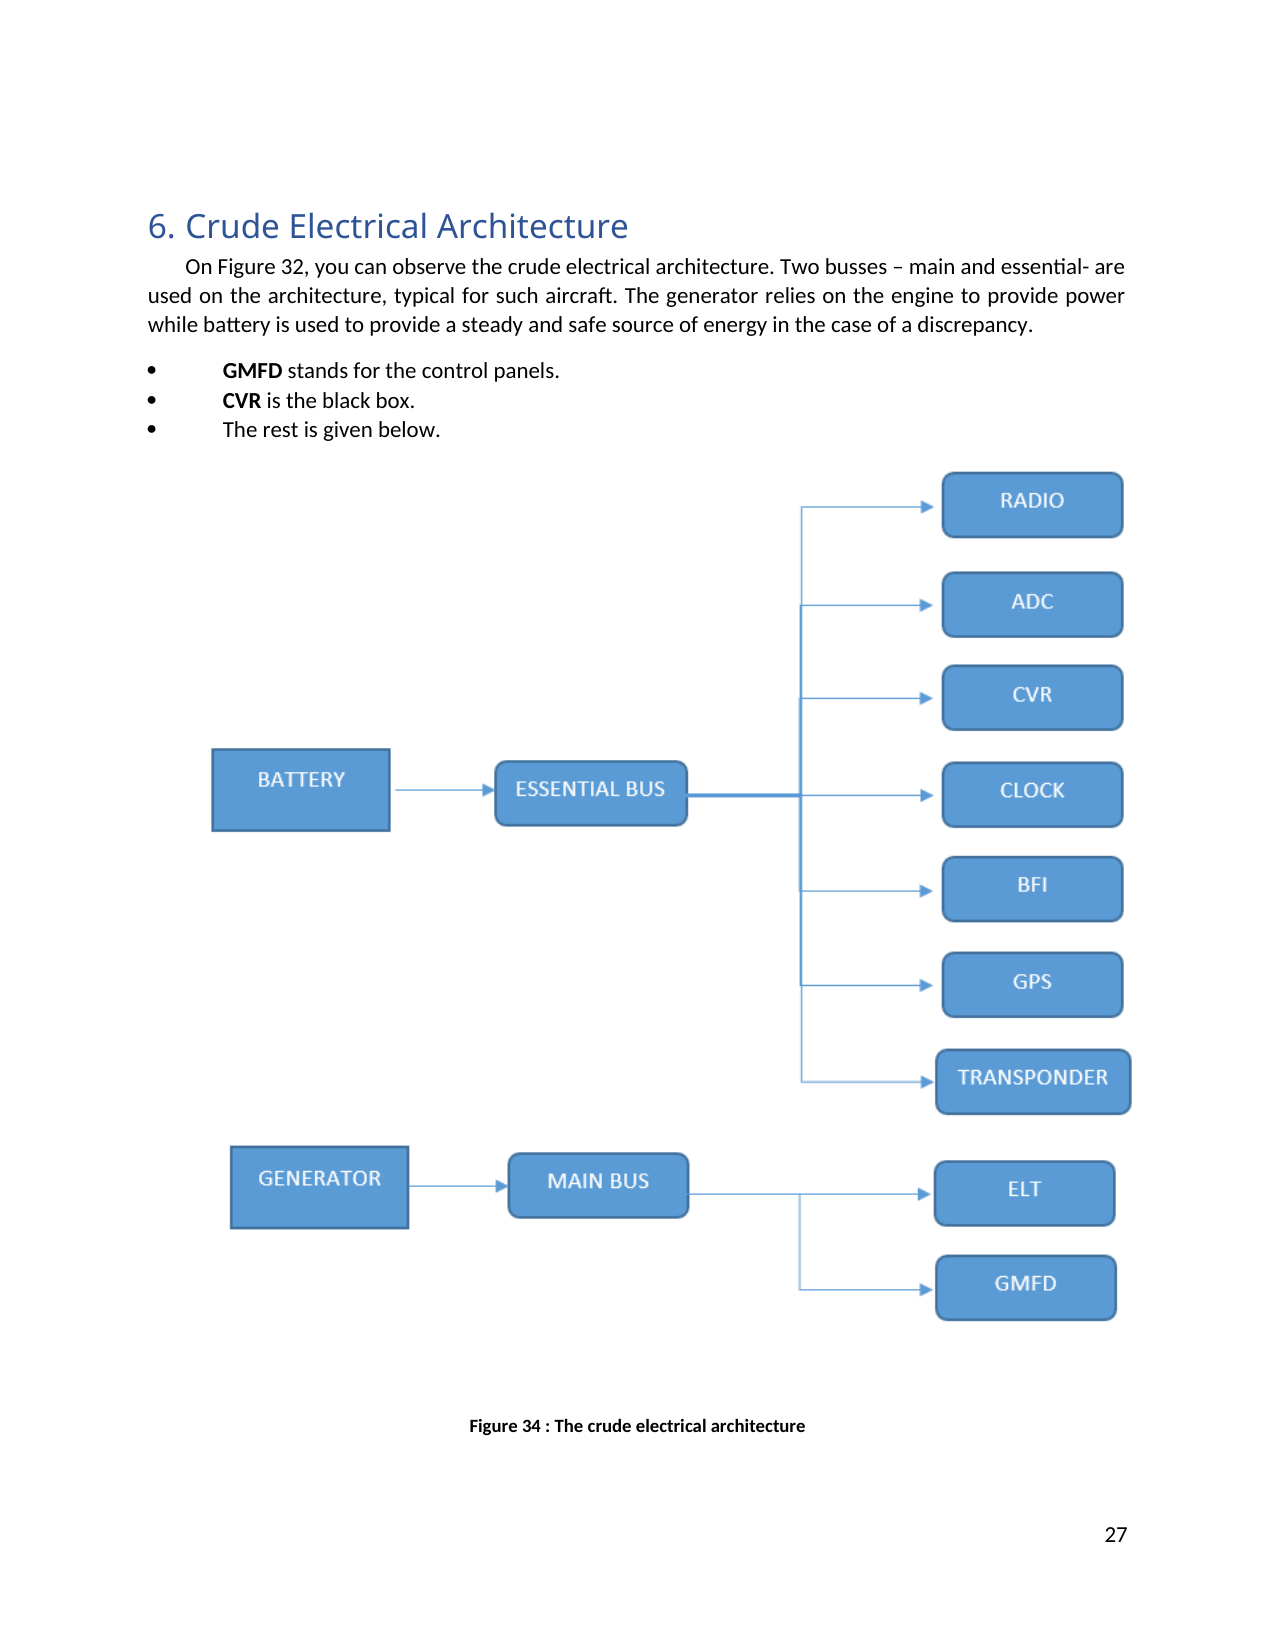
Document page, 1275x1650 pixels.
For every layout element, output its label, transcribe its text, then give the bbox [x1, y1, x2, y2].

picture [185, 444, 1165, 1397]
text On Figure 32, you can observe the crude electrical architecture. Two busses – main and essential- are used on the architecture, typical for such aircraft. The generator relies on the engine to provide power while battery is used to provide a steady and safe source of energy in the case of a discrepancy. [148, 252, 1127, 338]
list CVR is the black box. [148, 386, 1127, 414]
list The rest is given below. [148, 415, 1127, 443]
text Figure 34 : The crude electrical architecture [148, 1414, 1127, 1437]
subtitle Crude Electrical Architecture [148, 203, 1127, 248]
list GMFD stands for the control panels. [148, 357, 1127, 384]
